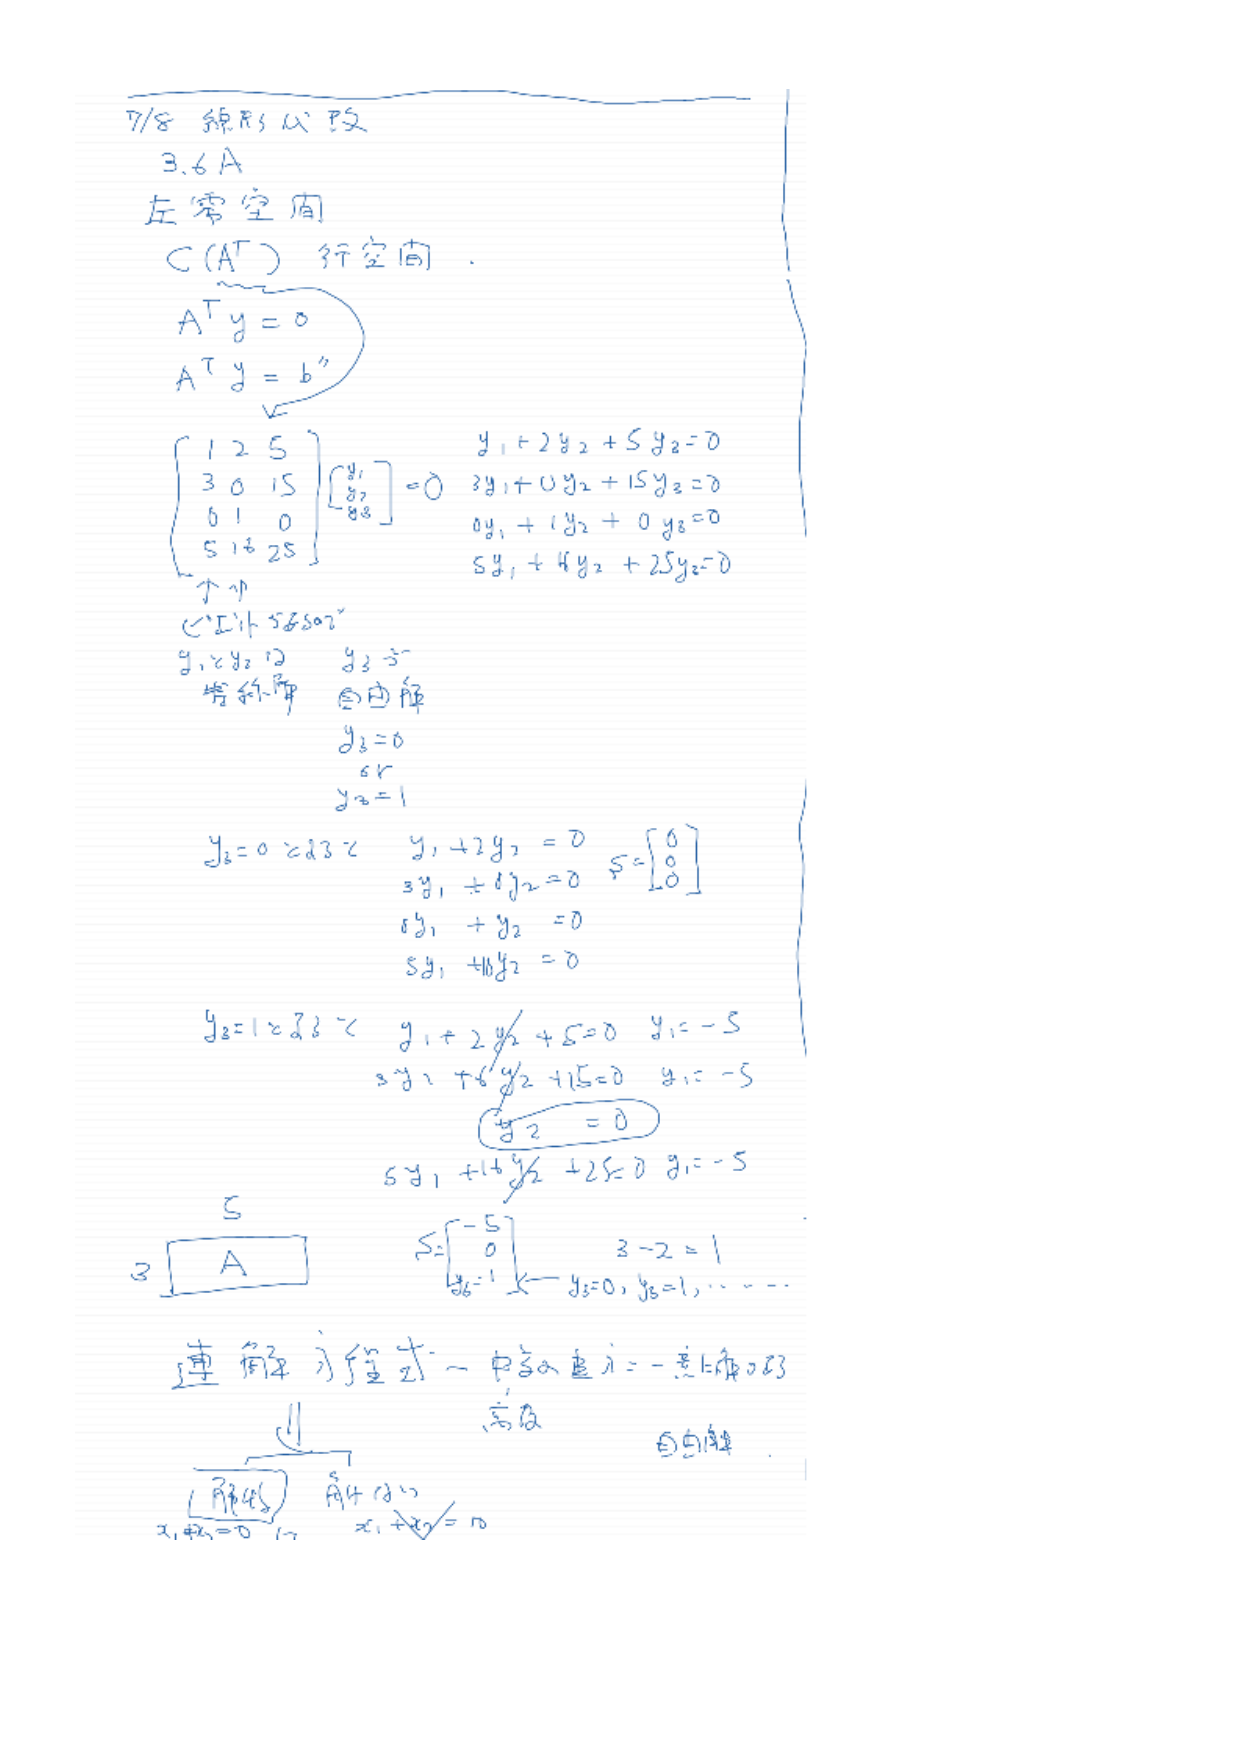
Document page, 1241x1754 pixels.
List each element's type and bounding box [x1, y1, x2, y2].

picture [75, 89, 807, 1540]
